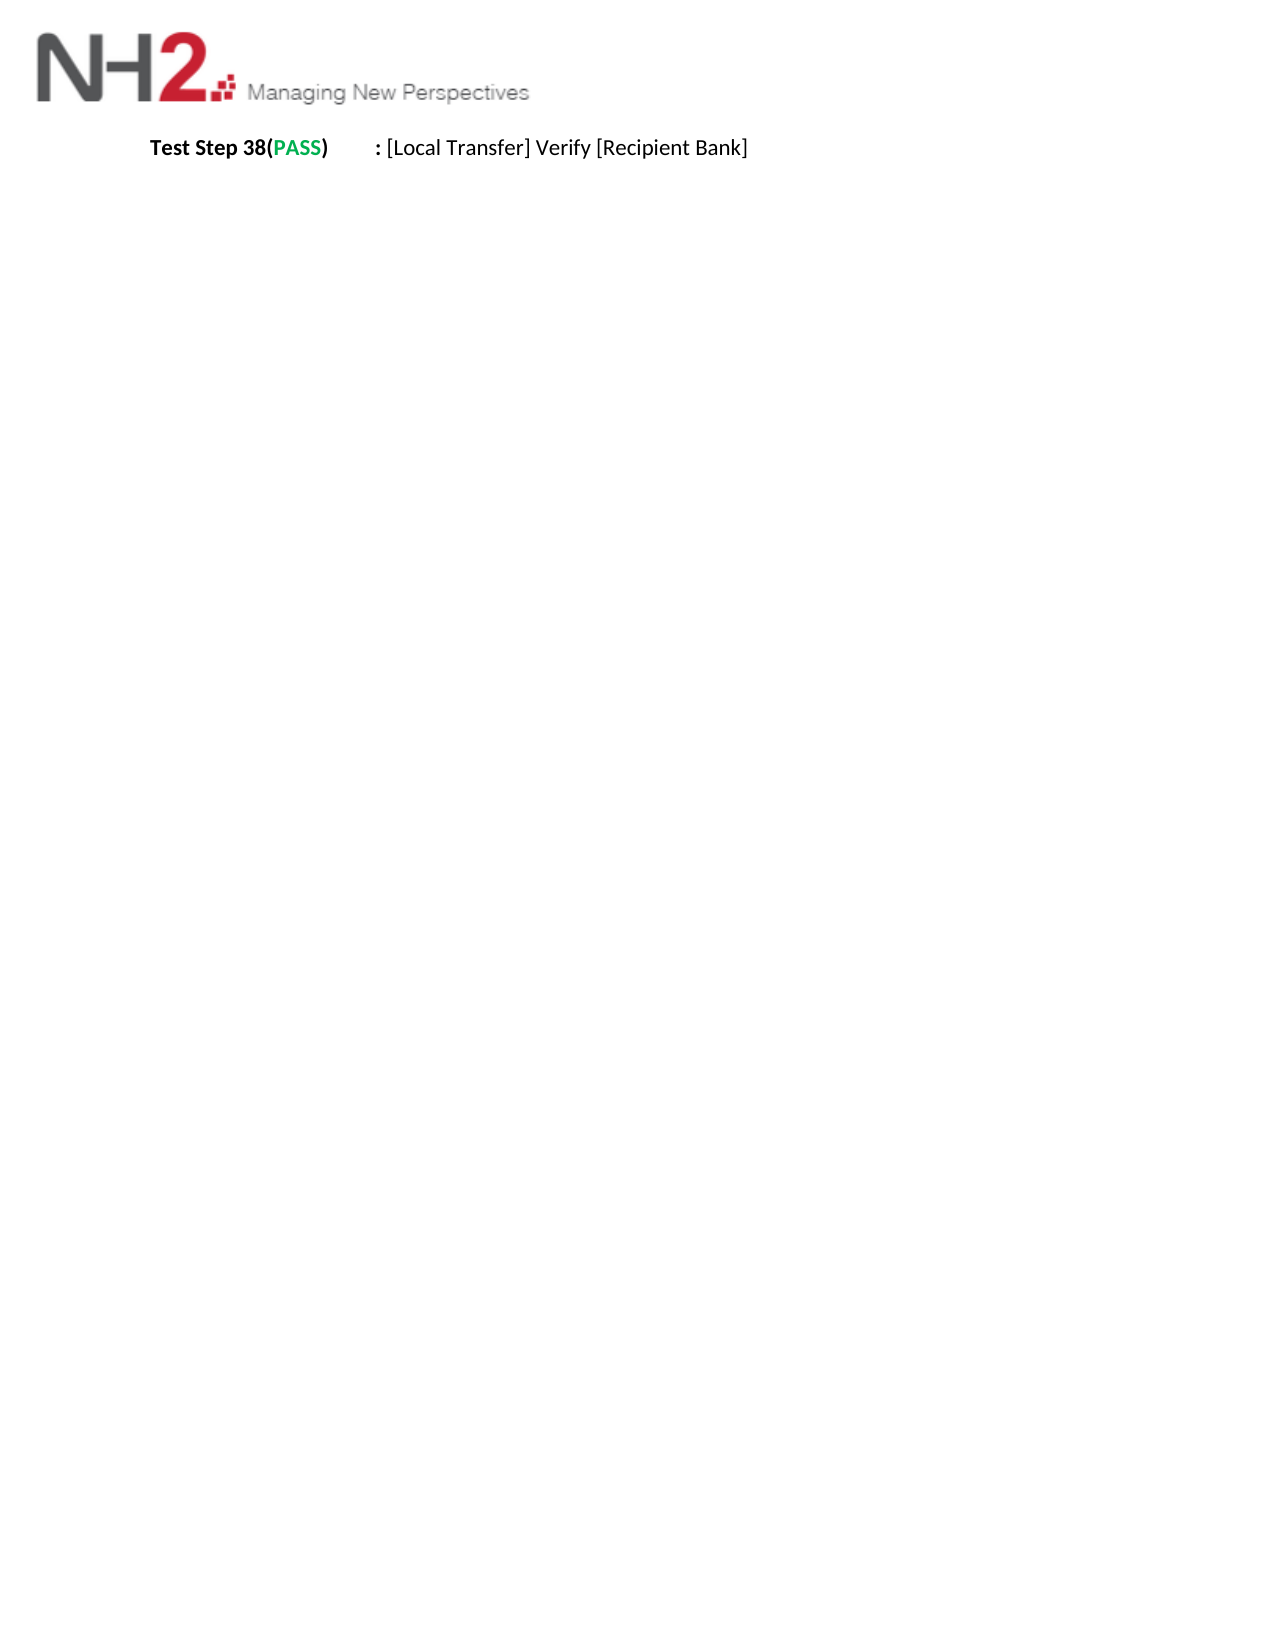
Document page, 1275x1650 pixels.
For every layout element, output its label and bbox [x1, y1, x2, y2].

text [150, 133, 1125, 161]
picture [26, 23, 540, 111]
